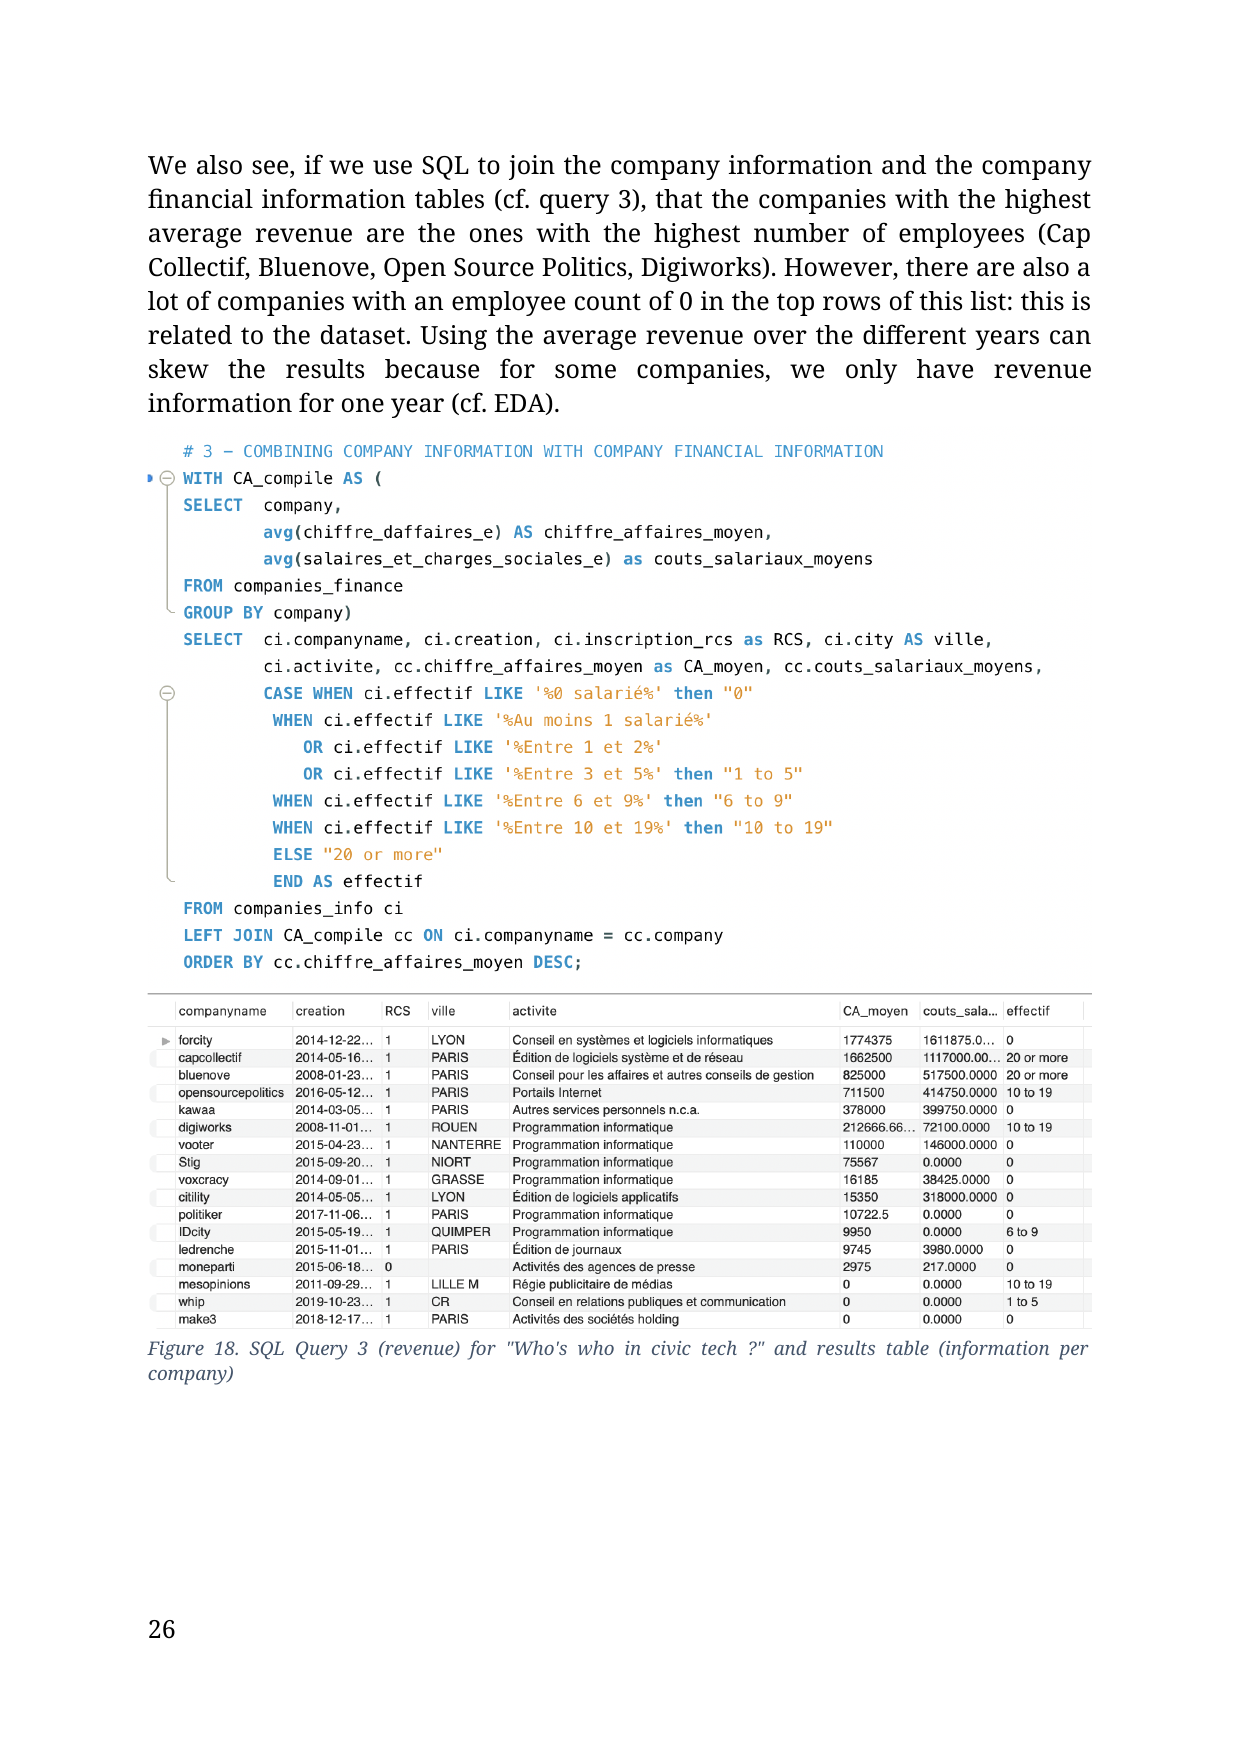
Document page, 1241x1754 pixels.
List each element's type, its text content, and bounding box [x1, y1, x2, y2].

text Figure 18. SQL Query 3 (revenue) for "Who's who in civic tech ?" and results table (information per company) [148, 1335, 1093, 1386]
picture [147, 426, 1092, 988]
picture [147, 993, 1092, 1329]
text We also see, if we use SQL to join the company information and the company financial information tables (cf. query 3), that the companies with the highest average revenue are the ones with the highest number of employees (Cap Collectif, Bluenove, Open Source Politics, Digiworks). However, there are also a lot of companies with an employee count of 0 in the top rows of this list: this is related to the dataset. Using the average revenue over the different years can skew the results because for some companies, we only have revenue information for one year (cf. EDA). [148, 148, 1093, 420]
